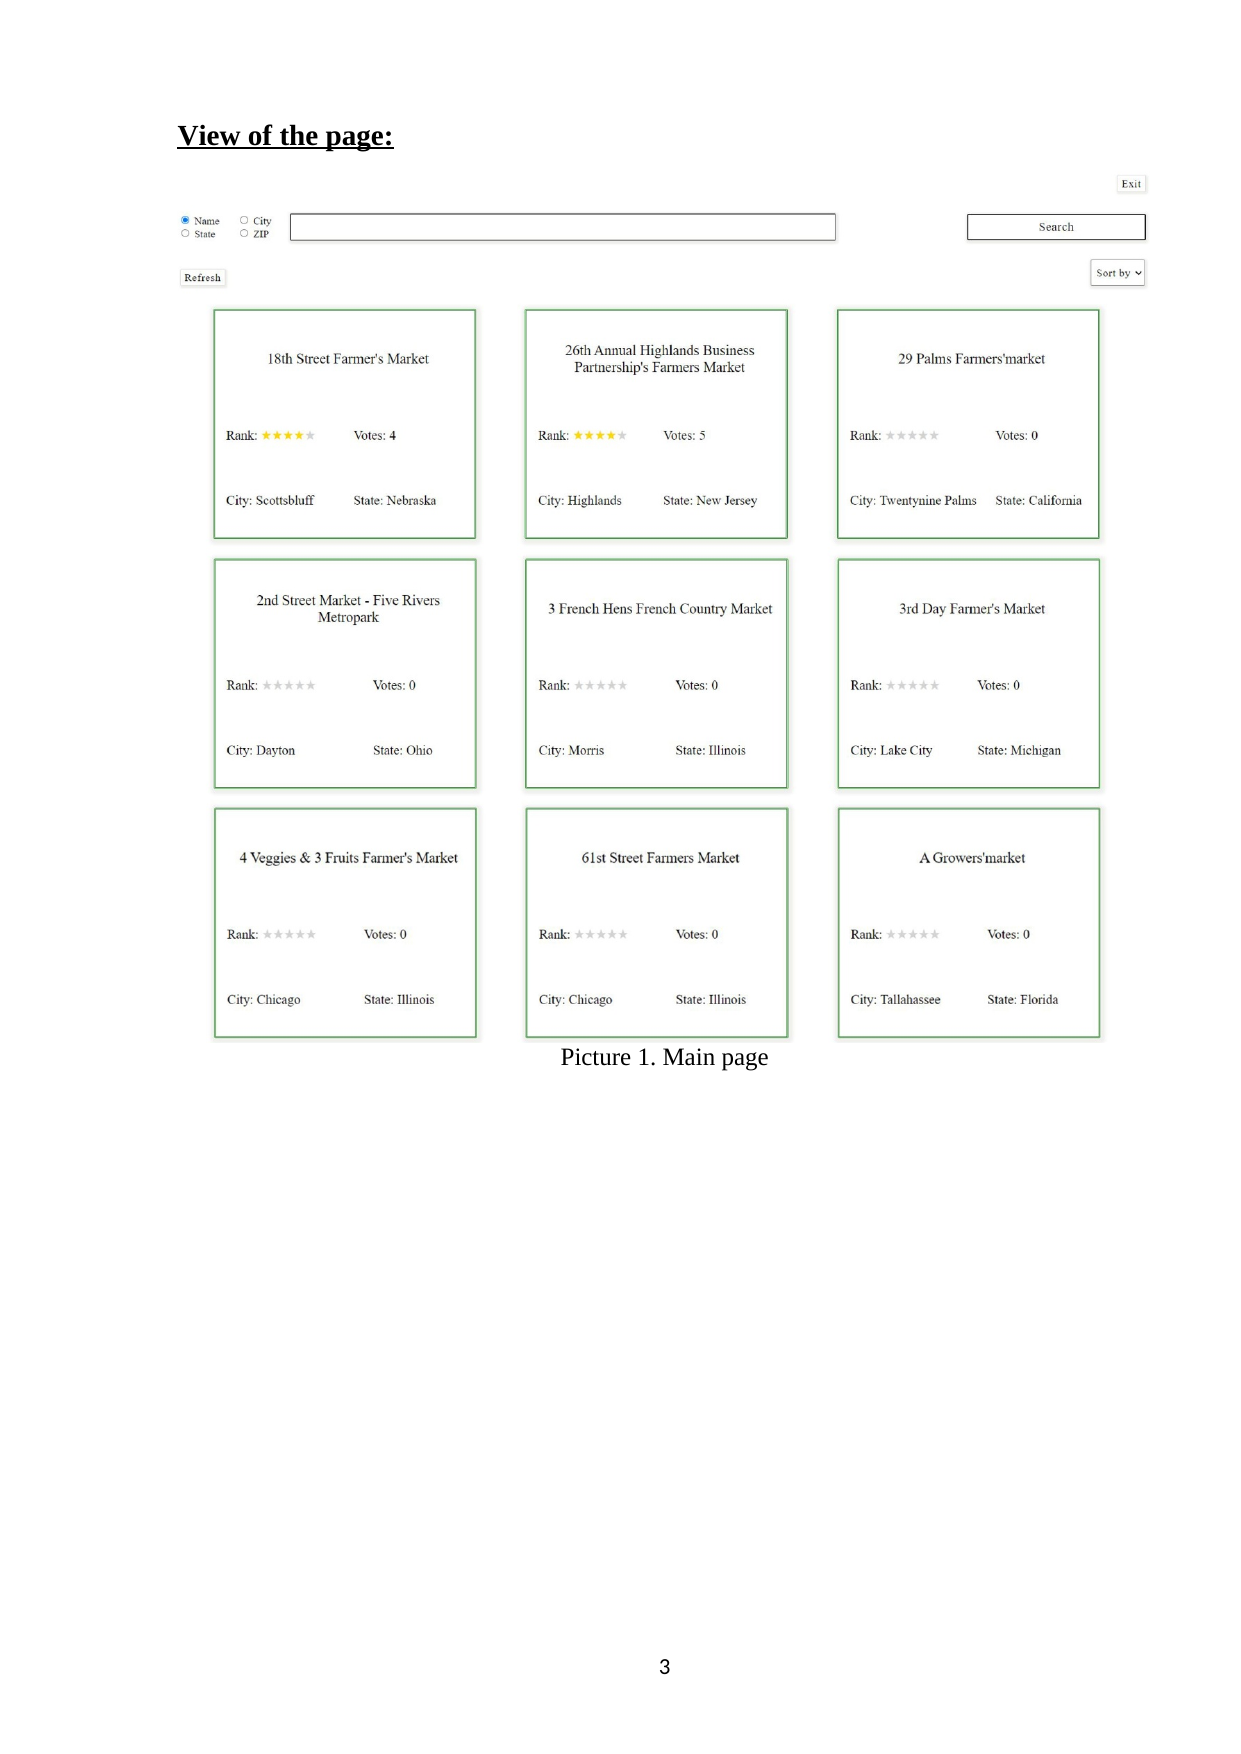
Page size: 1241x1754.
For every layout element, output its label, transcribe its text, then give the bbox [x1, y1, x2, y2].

subtitle View of the page: [177, 118, 1152, 152]
text Picture 1. Main page [177, 1043, 1152, 1071]
picture [177, 168, 1154, 1043]
